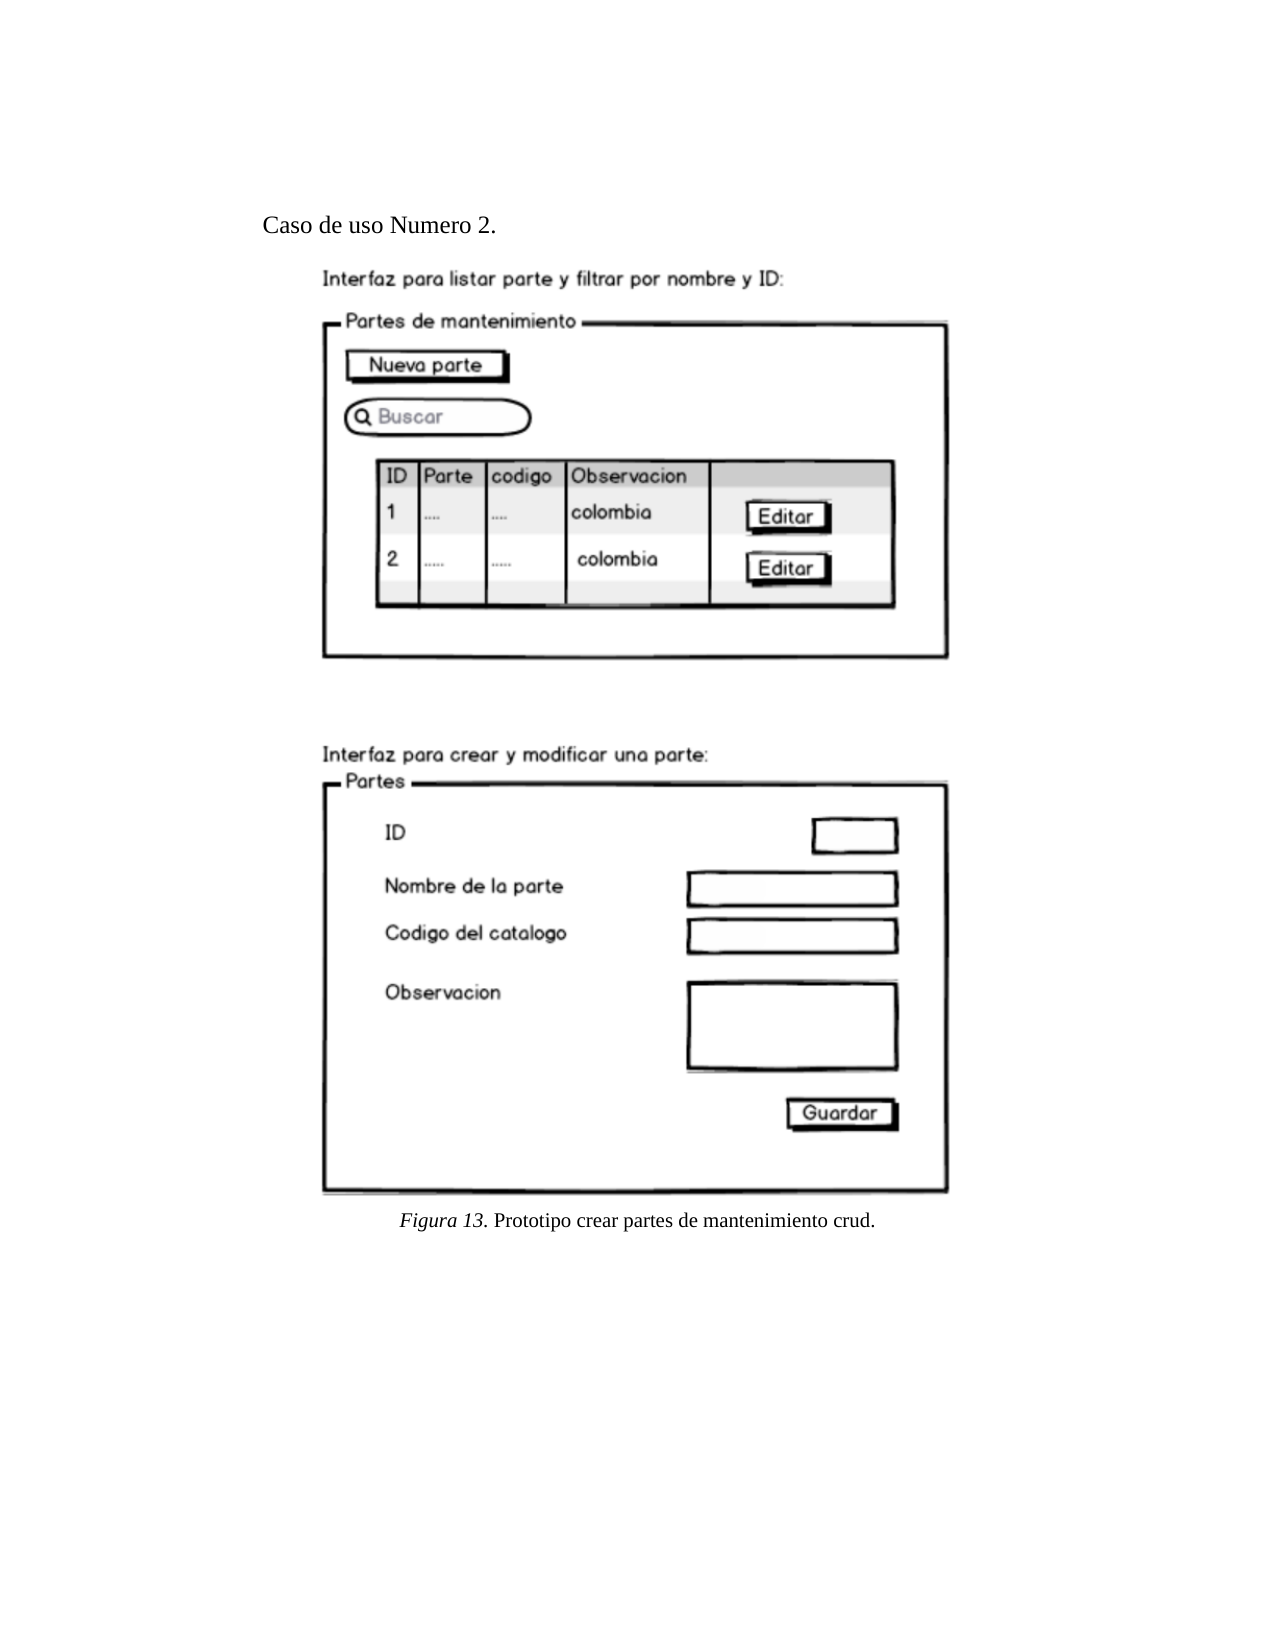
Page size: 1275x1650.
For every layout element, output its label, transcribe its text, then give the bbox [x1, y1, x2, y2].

picture [314, 263, 961, 1202]
text Figura 13. Prototipo crear partes de mantenimiento crud. [187, 1208, 1087, 1232]
text Caso de uso Numero 2. [187, 210, 1087, 239]
